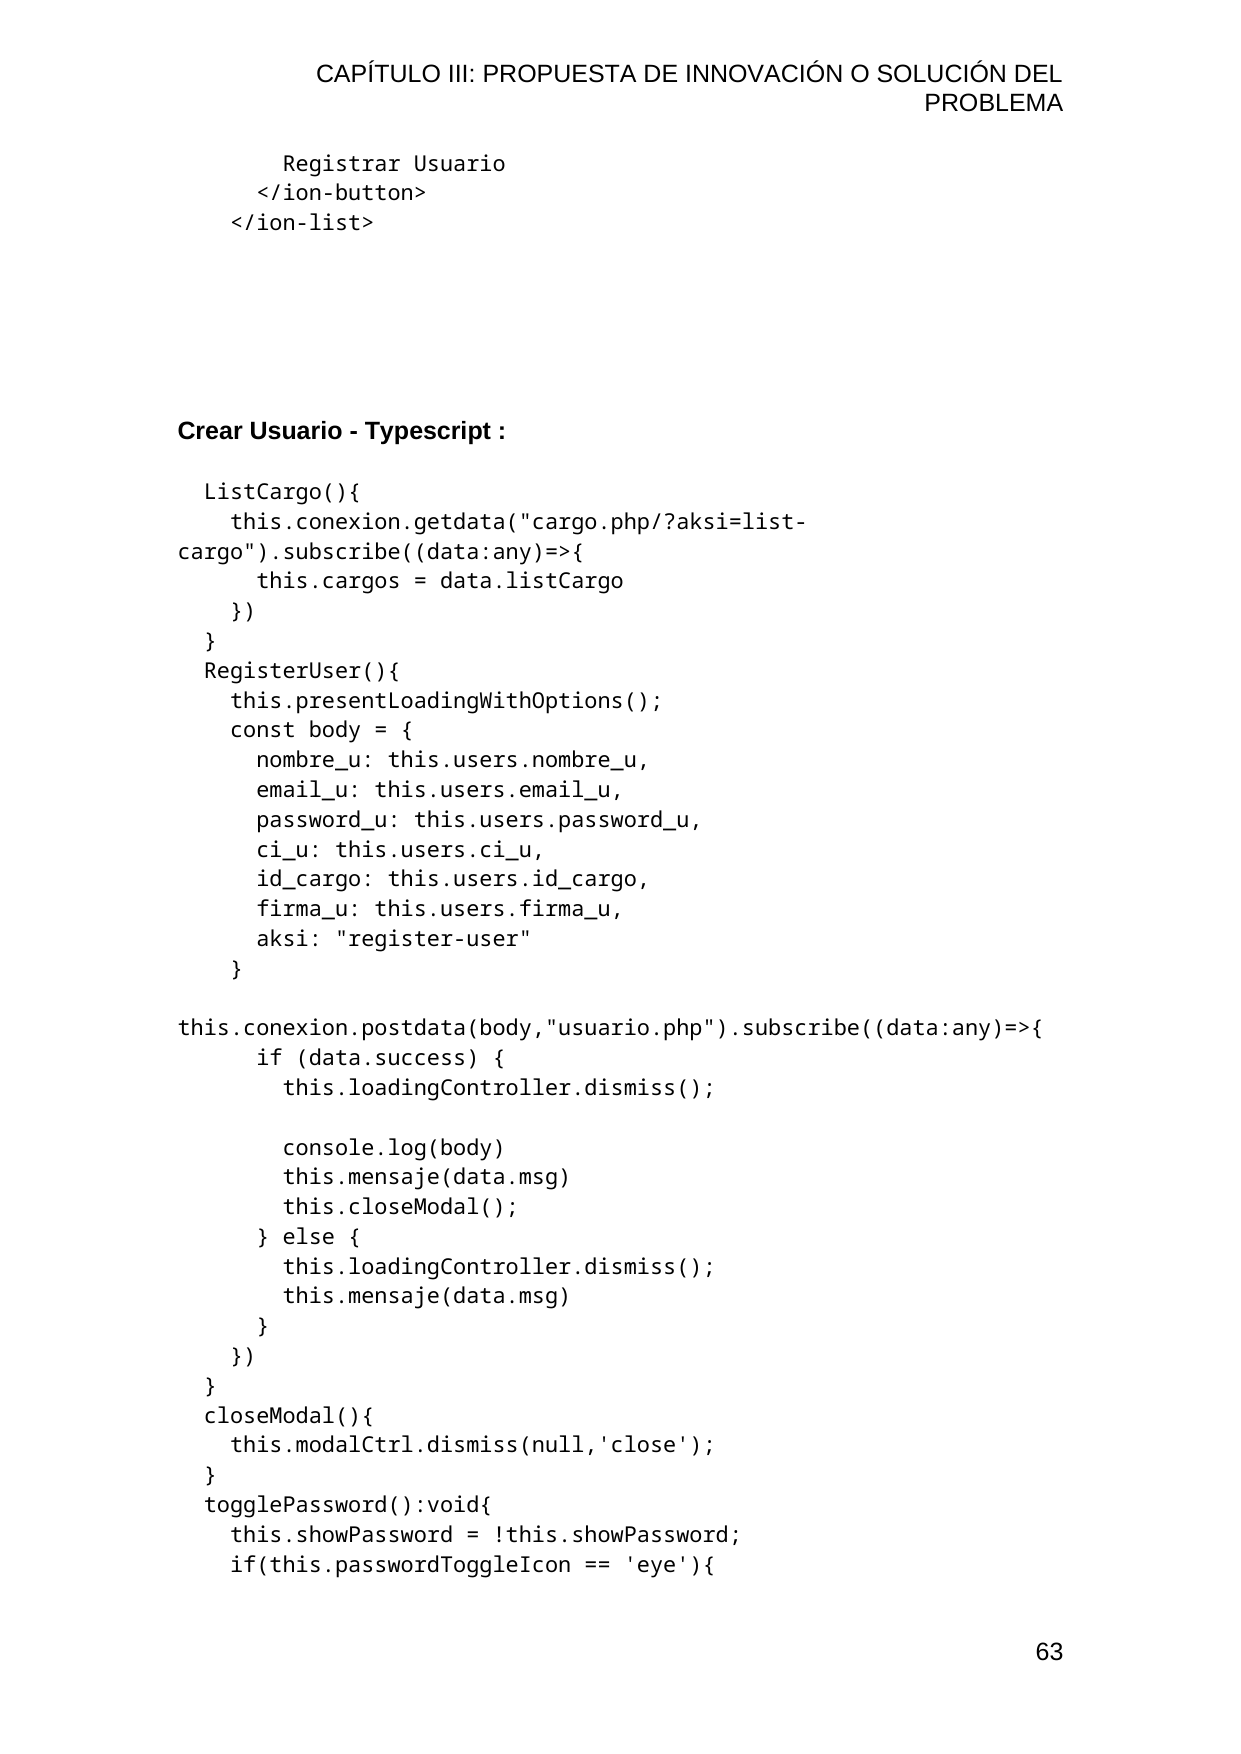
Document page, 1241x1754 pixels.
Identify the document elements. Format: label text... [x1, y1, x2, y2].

text this.modalCtrl.dismiss(null,'close'); [177, 1429, 1063, 1459]
text firma_u: this.users.firma_u, [177, 893, 1063, 923]
text } [177, 1370, 1063, 1400]
text ci_u: this.users.ci_u, [177, 834, 1063, 863]
text } [177, 1459, 1063, 1489]
text aksi: "register-user" [177, 923, 1063, 953]
text this.cargos = data.listCargo [177, 566, 1063, 595]
text } else { [177, 1221, 1063, 1251]
text togglePassword():void{ [177, 1489, 1063, 1519]
text </ion-list> [177, 207, 1063, 237]
text }) [177, 595, 1063, 625]
text this.mensaje(data.msg) [177, 1161, 1063, 1191]
text if (data.success) { [177, 1042, 1063, 1072]
text this.loadingController.dismiss(); [177, 1072, 1063, 1102]
text this.mensaje(data.msg) [177, 1281, 1063, 1310]
text </ion-button> [177, 177, 1063, 207]
text closeModal(){ [177, 1400, 1063, 1429]
text email_u: this.users.email_u, [177, 774, 1063, 804]
text this.showPassword = !this.showPassword; [177, 1519, 1063, 1549]
text }) [177, 1340, 1063, 1370]
text } [177, 1310, 1063, 1340]
text this.loadingController.dismiss(); [177, 1251, 1063, 1281]
text this.closeModal(); [177, 1191, 1063, 1221]
text } [177, 625, 1063, 655]
text RegisterUser(){ [177, 655, 1063, 685]
text if(this.passwordToggleIcon == 'eye'){ [177, 1549, 1063, 1578]
text Crear Usuario - Typescript : [177, 416, 1063, 445]
text Registrar Usuario [177, 148, 1063, 177]
text ListCargo(){ [177, 476, 1063, 506]
text id_cargo: this.users.id_cargo, [177, 863, 1063, 893]
text const body = { [177, 714, 1063, 744]
text password_u: this.users.password_u, [177, 804, 1063, 834]
text nombre_u: this.users.nombre_u, [177, 744, 1063, 774]
text this.presentLoadingWithOptions(); [177, 685, 1063, 714]
text this.conexion.postdata(body,"usuario.php").subscribe((data:any)=>{ [177, 983, 1063, 1042]
text this.conexion.getdata("cargo.php/?aksi=list-cargo").subscribe((data:any)=>{ [177, 506, 1063, 566]
text } [177, 953, 1063, 983]
text console.log(body) [177, 1132, 1063, 1161]
